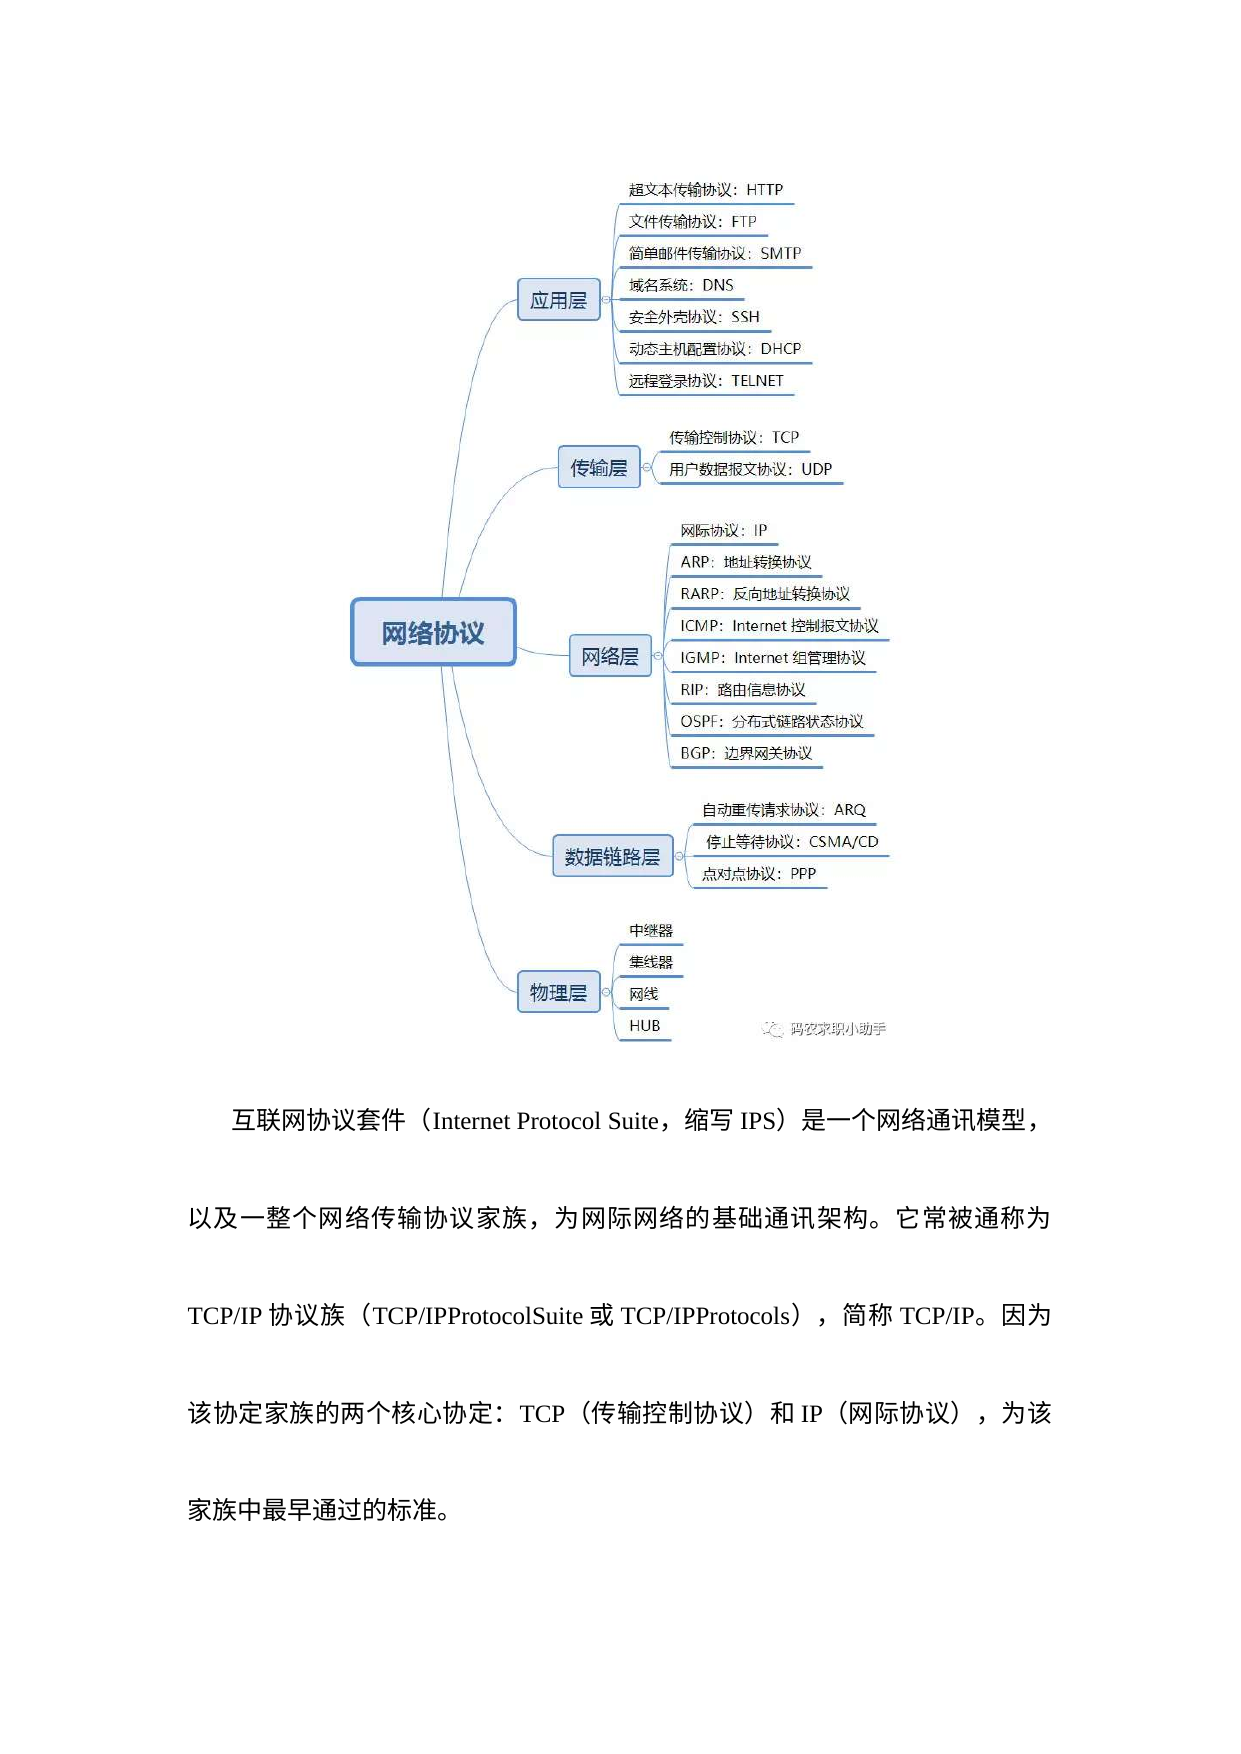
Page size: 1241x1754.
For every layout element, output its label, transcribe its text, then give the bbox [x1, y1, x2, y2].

text 互联网协议套件（Internet Protocol Suite，缩写IPS）是一个网络通讯模型，以及一整个网络传输协议家族，为网际网络的基础通讯架构。它常被通称为TCP/IP协议族（TCP/IPProtocolSuite或TCP/IPProtocols），简称TCP/IP。因为该协定家族的两个核心协定：TCP（传输控制协议）和IP（网际协议），为该家族中最早通过的标准。 [187, 1086, 1053, 1541]
picture [336, 162, 904, 1054]
